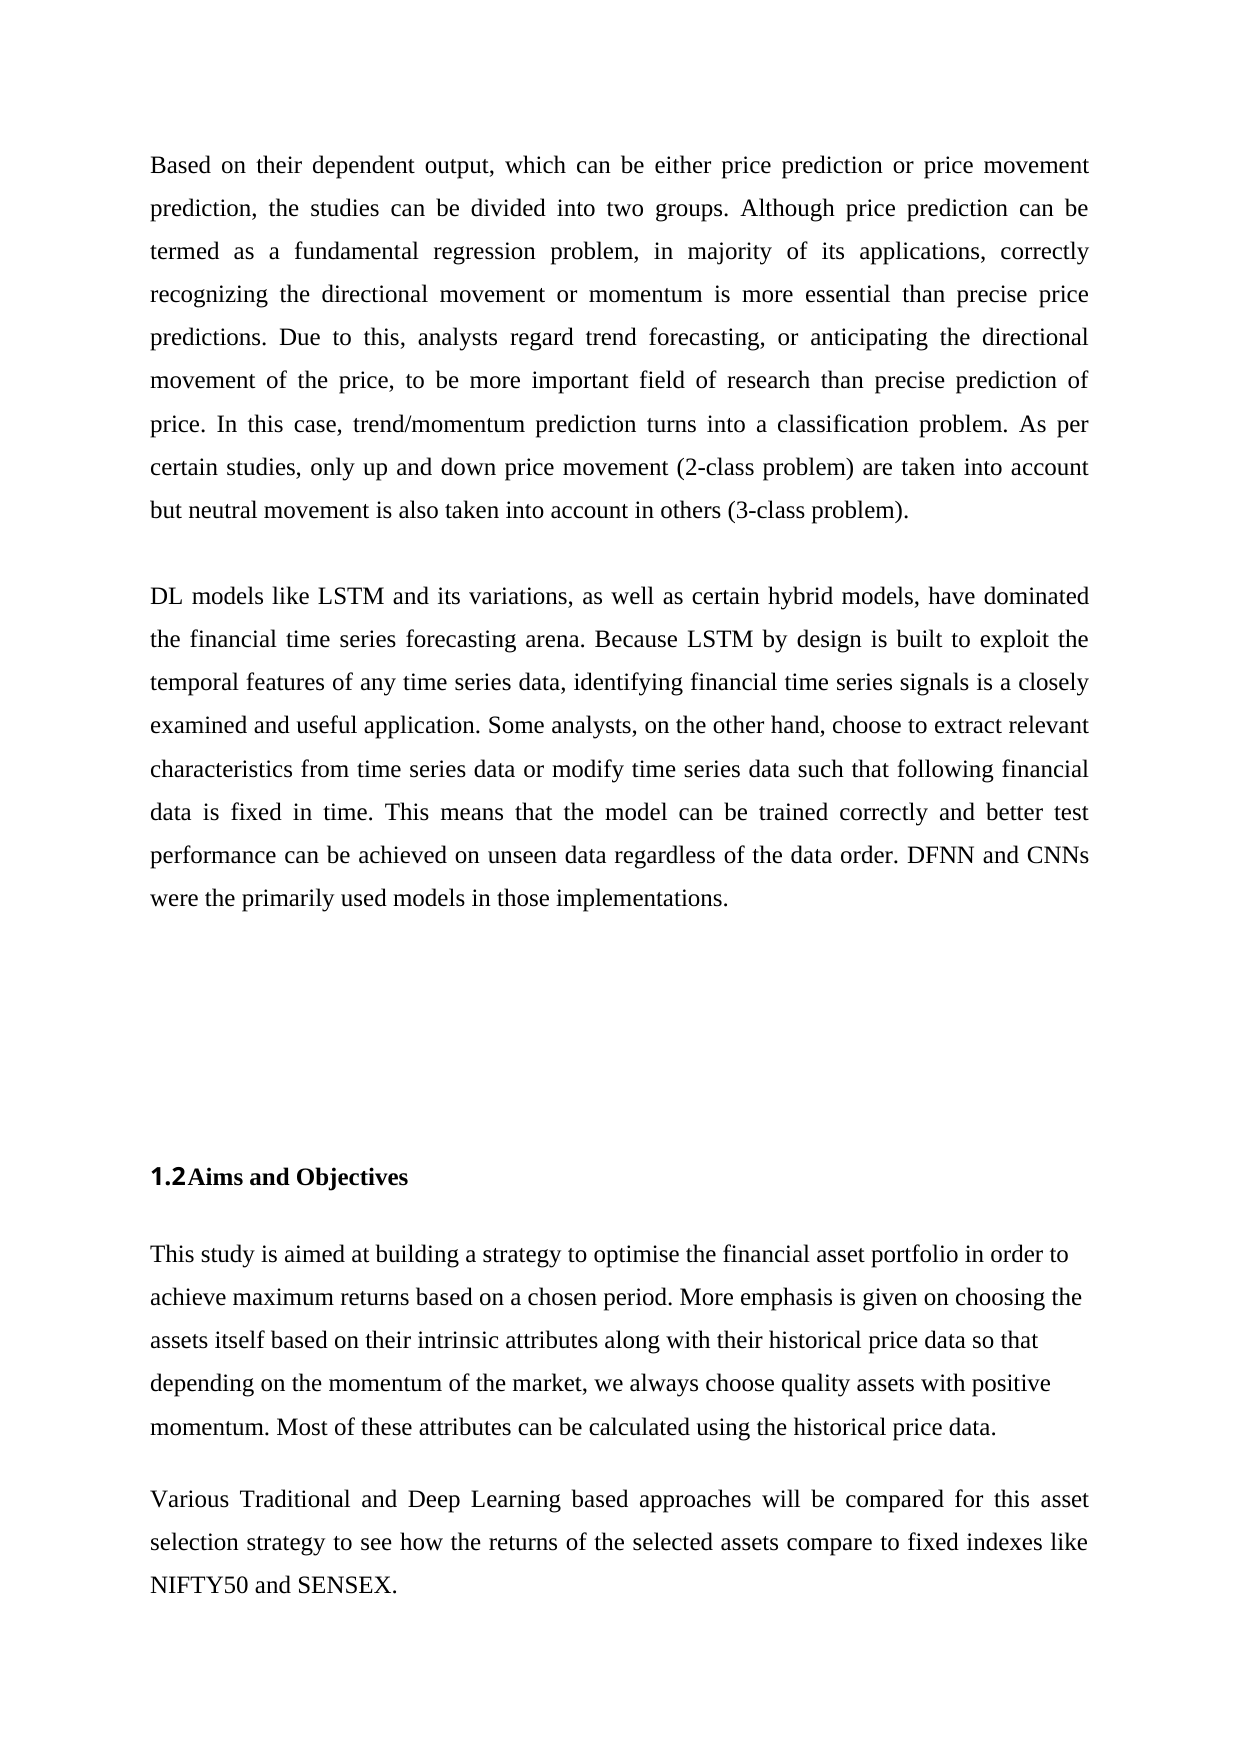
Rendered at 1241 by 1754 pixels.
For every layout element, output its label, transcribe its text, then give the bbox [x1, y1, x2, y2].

text Various Traditional and Deep Learning based approaches will be compared for this asset selection strategy to see how the returns of the selected assets compare to fixed indexes like NIFTY50 and SENSEX. [150, 1484, 1090, 1599]
text DL models like LSTM and its variations, as well as certain hybrid models, have dominated the financial time series forecasting arena. Because LSTM by design is built to exploit the temporal features of any time series data, identifying financial time series signals is a closely examined and useful application. Some analysts, on the other hand, choose to extract relevant characteristics from time series data or modify time series data such that following financial data is fixed in time. This means that the model can be trained correctly and better test performance can be achieved on unseen data regardless of the data order. DFNN and CNNs were the primarily used models in those implementations. [150, 581, 1090, 912]
text This study is aimed at building a strategy to optimise the financial asset portfolio in order to achieve maximum returns based on a chosen period. More emphasis is given on choosing the assets itself based on their intrinsic attributes along with their historical price data so that depending on the momentum of the market, we always choose quality assets with positive momentum. Most of these attributes can be calculated using the historical price data. [150, 1239, 1090, 1440]
list Aims and Objectives [150, 1159, 1090, 1193]
text Based on their dependent output, which can be either price prediction or price movement prediction, the studies can be divided into two groups. Although price prediction can be termed as a fundamental regression problem, in majority of its applications, correctly recognizing the directional movement or momentum is more essential than precise price predictions. Due to this, analysts regard trend forecasting, or anticipating the directional movement of the price, to be more important field of research than precise prediction of price. In this case, trend/momentum prediction turns into a classification problem. As per certain studies, only up and down price movement (2-class problem) are taken into account but neutral movement is also taken into account in others (3-class problem). [150, 150, 1090, 524]
